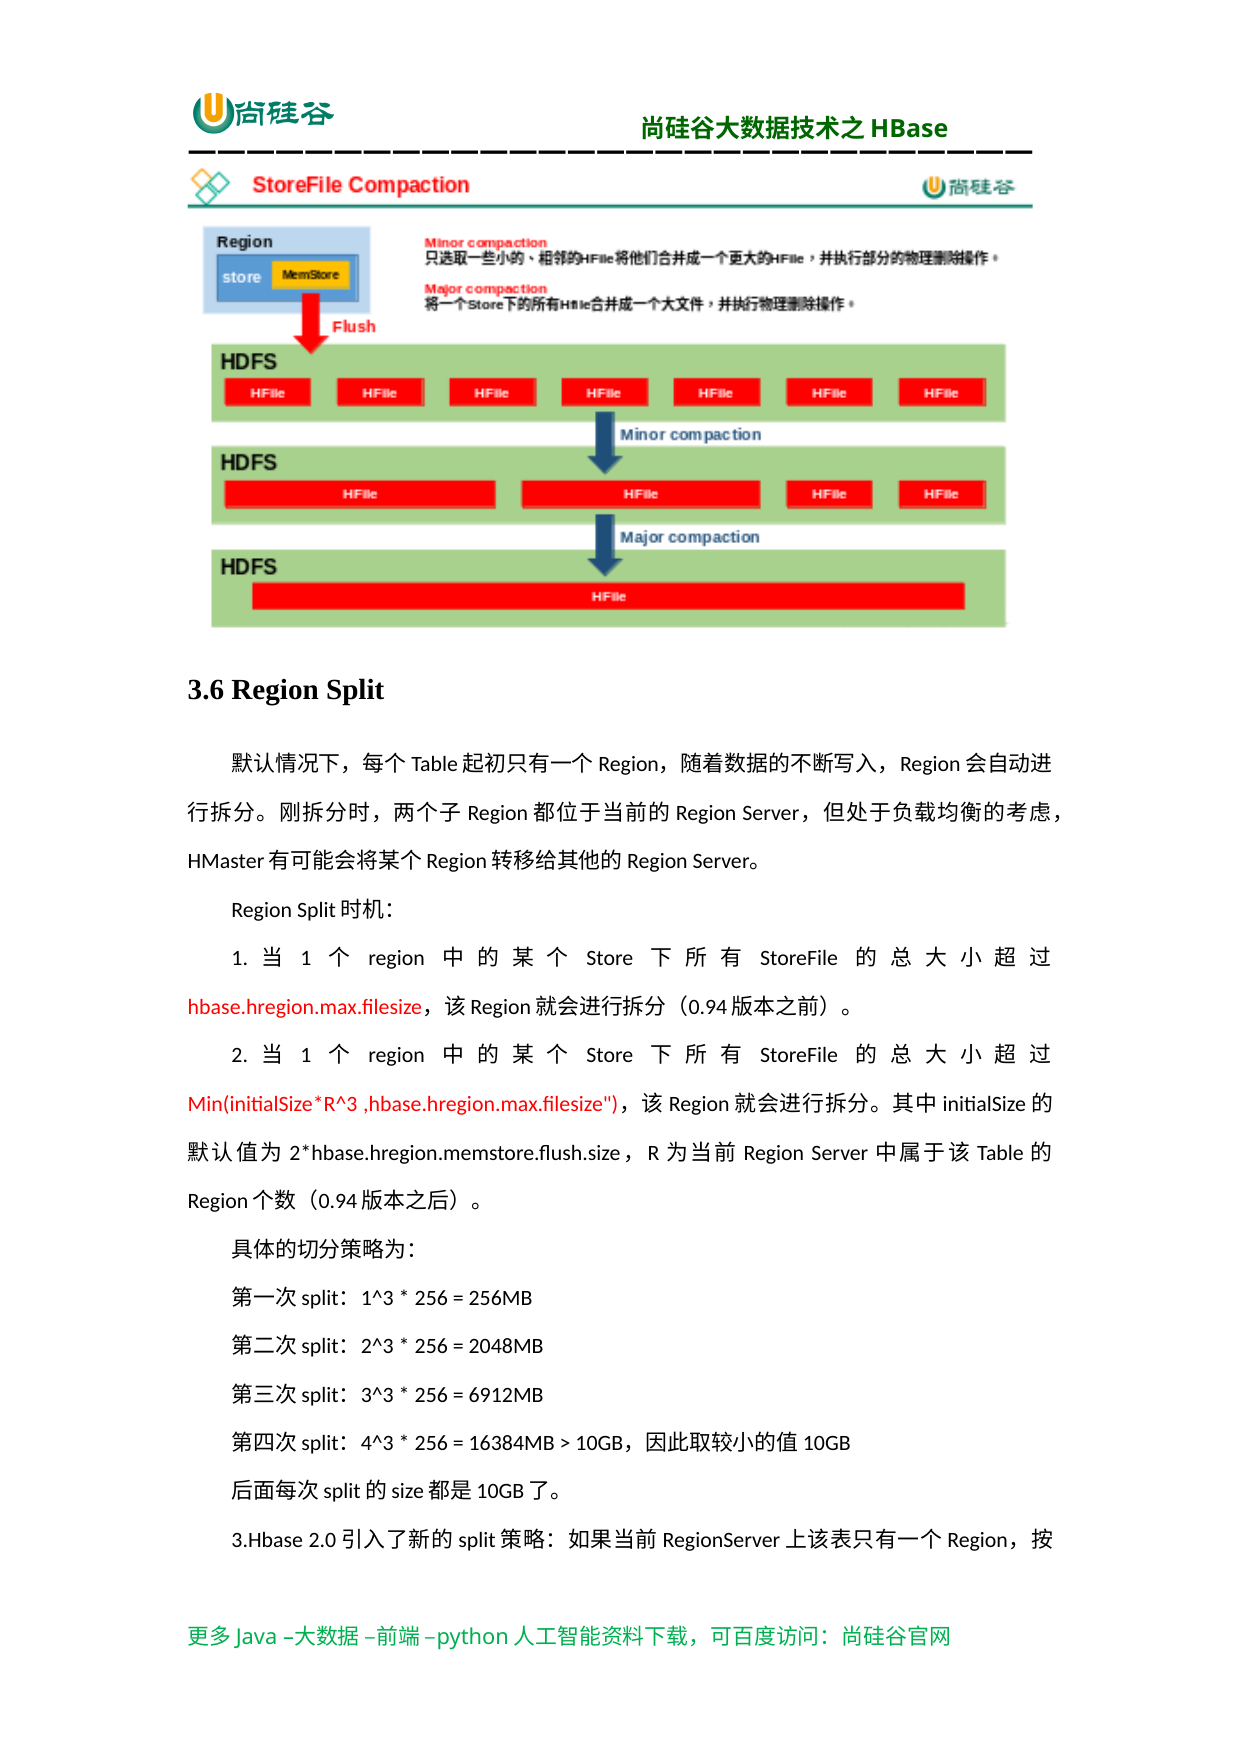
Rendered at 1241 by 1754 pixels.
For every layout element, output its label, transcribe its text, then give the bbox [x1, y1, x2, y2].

text Region Split时机： [187, 891, 1053, 924]
picture [187, 88, 338, 138]
subtitle 3.6 Region Split [187, 656, 1053, 721]
text 1.当1个region中的某个Store下所有StoreFile的总大小超过hbase.hregion.max.filesize，该Region就会进行拆分（0.94版本之前）。 [187, 939, 1053, 1021]
text 第一次split：1^3 * 256 = 256MB [187, 1279, 1053, 1312]
text 第二次split：2^3 * 256 = 2048MB [187, 1328, 1053, 1360]
text 第三次split：3^3 * 256 = 6912MB [187, 1376, 1053, 1409]
text 后面每次split的size都是10GB了。 [187, 1473, 1053, 1505]
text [187, 1521, 1053, 1554]
text 默认情况下，每个Table起初只有一个Region，随着数据的不断写入，Region会自动进行拆分。刚拆分时，两个子Region都位于当前的Region Server，但处于负载均衡的考虑，HMaster有可能会将某个Region转移给其他的Region Server。 [187, 745, 1053, 875]
text 具体的切分策略为： [187, 1231, 1053, 1264]
text 2.当1个region中的某个Store下所有StoreFile的总大小超过Min(initialSize*R^3 ,hbase.hregion.max.filesize")，该Region就会进行拆分。其中initialSize的默认值为2*hbase.hregion.memstore.flush.size，R为当前Region Server中属于该Table的Region个数（0.94版本之后）。 [187, 1037, 1053, 1215]
text 第四次split：4^3 * 256 = 16384MB > 10GB，因此取较小的值10GB [187, 1424, 1053, 1457]
